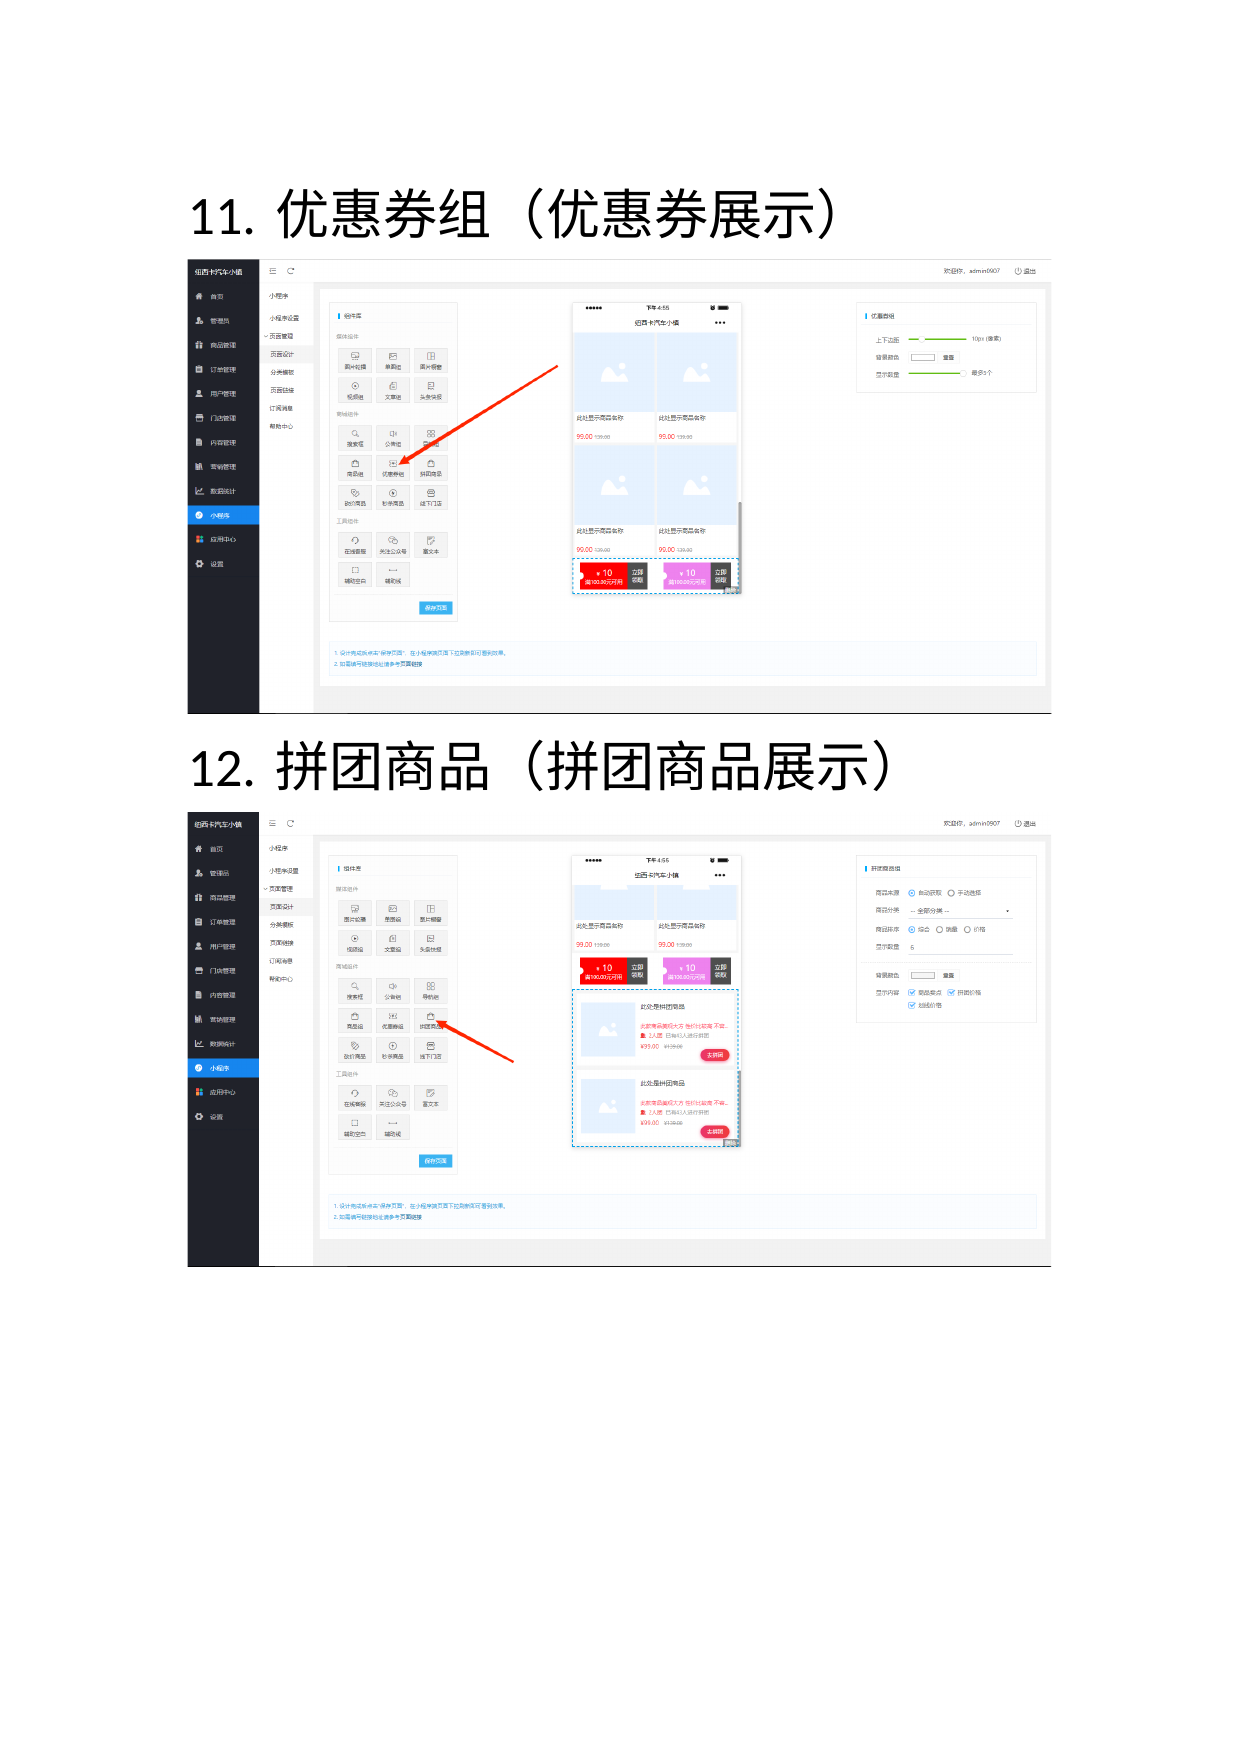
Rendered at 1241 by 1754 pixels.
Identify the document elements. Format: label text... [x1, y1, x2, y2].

picture [187, 259, 1052, 714]
list 优惠券组（优惠券展示） [187, 162, 1053, 259]
picture [187, 812, 1052, 1267]
list 拼团商品（拼团商品展示） [187, 714, 1053, 812]
